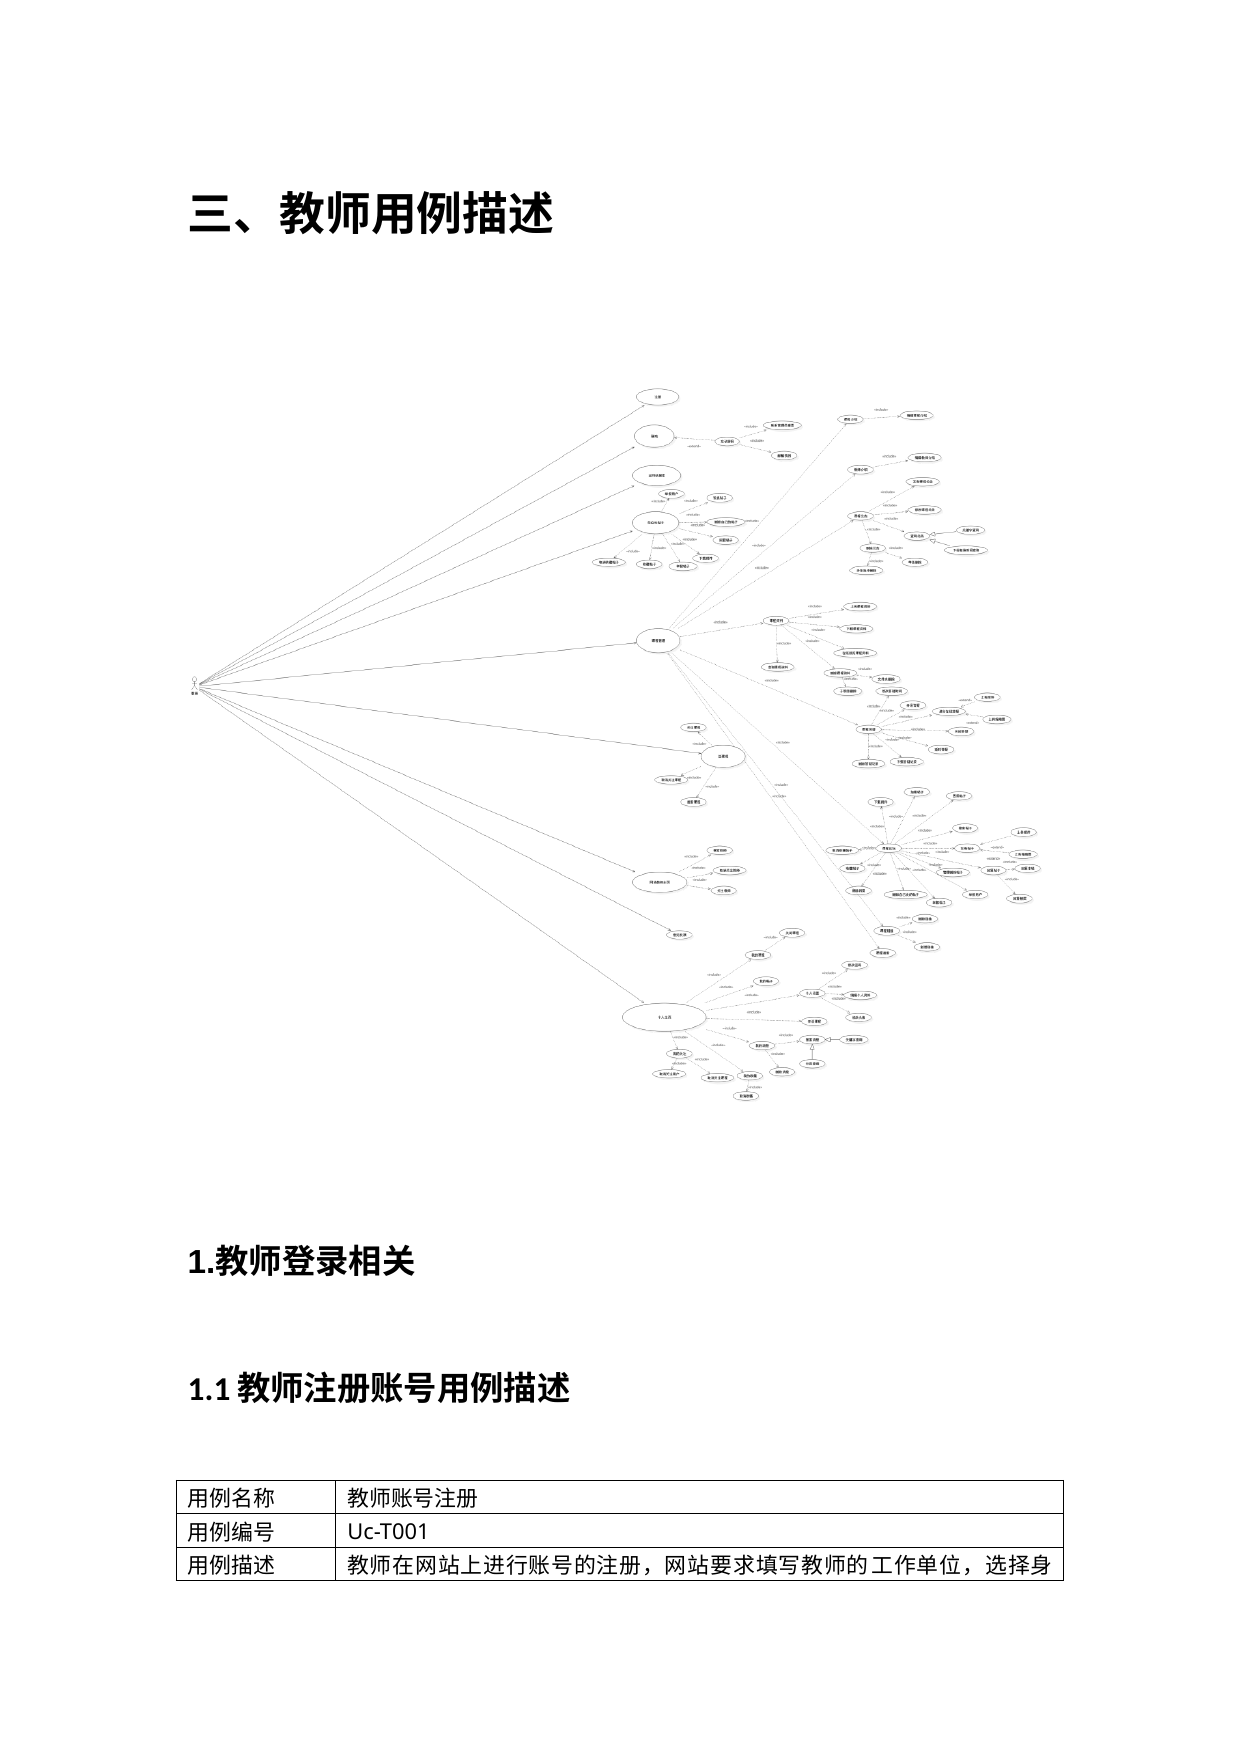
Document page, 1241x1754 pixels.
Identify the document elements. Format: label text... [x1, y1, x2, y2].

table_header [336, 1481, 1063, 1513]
picture [187, 386, 1050, 1110]
subtitle 1.教师登录相关 [187, 1226, 1053, 1291]
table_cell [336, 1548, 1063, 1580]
subtitle 1.1教师注册账号用例描述 [187, 1353, 1053, 1418]
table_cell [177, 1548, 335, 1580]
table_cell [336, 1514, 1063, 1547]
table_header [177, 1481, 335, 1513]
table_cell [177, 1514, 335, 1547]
subtitle 教师用例描述 [187, 162, 1053, 259]
